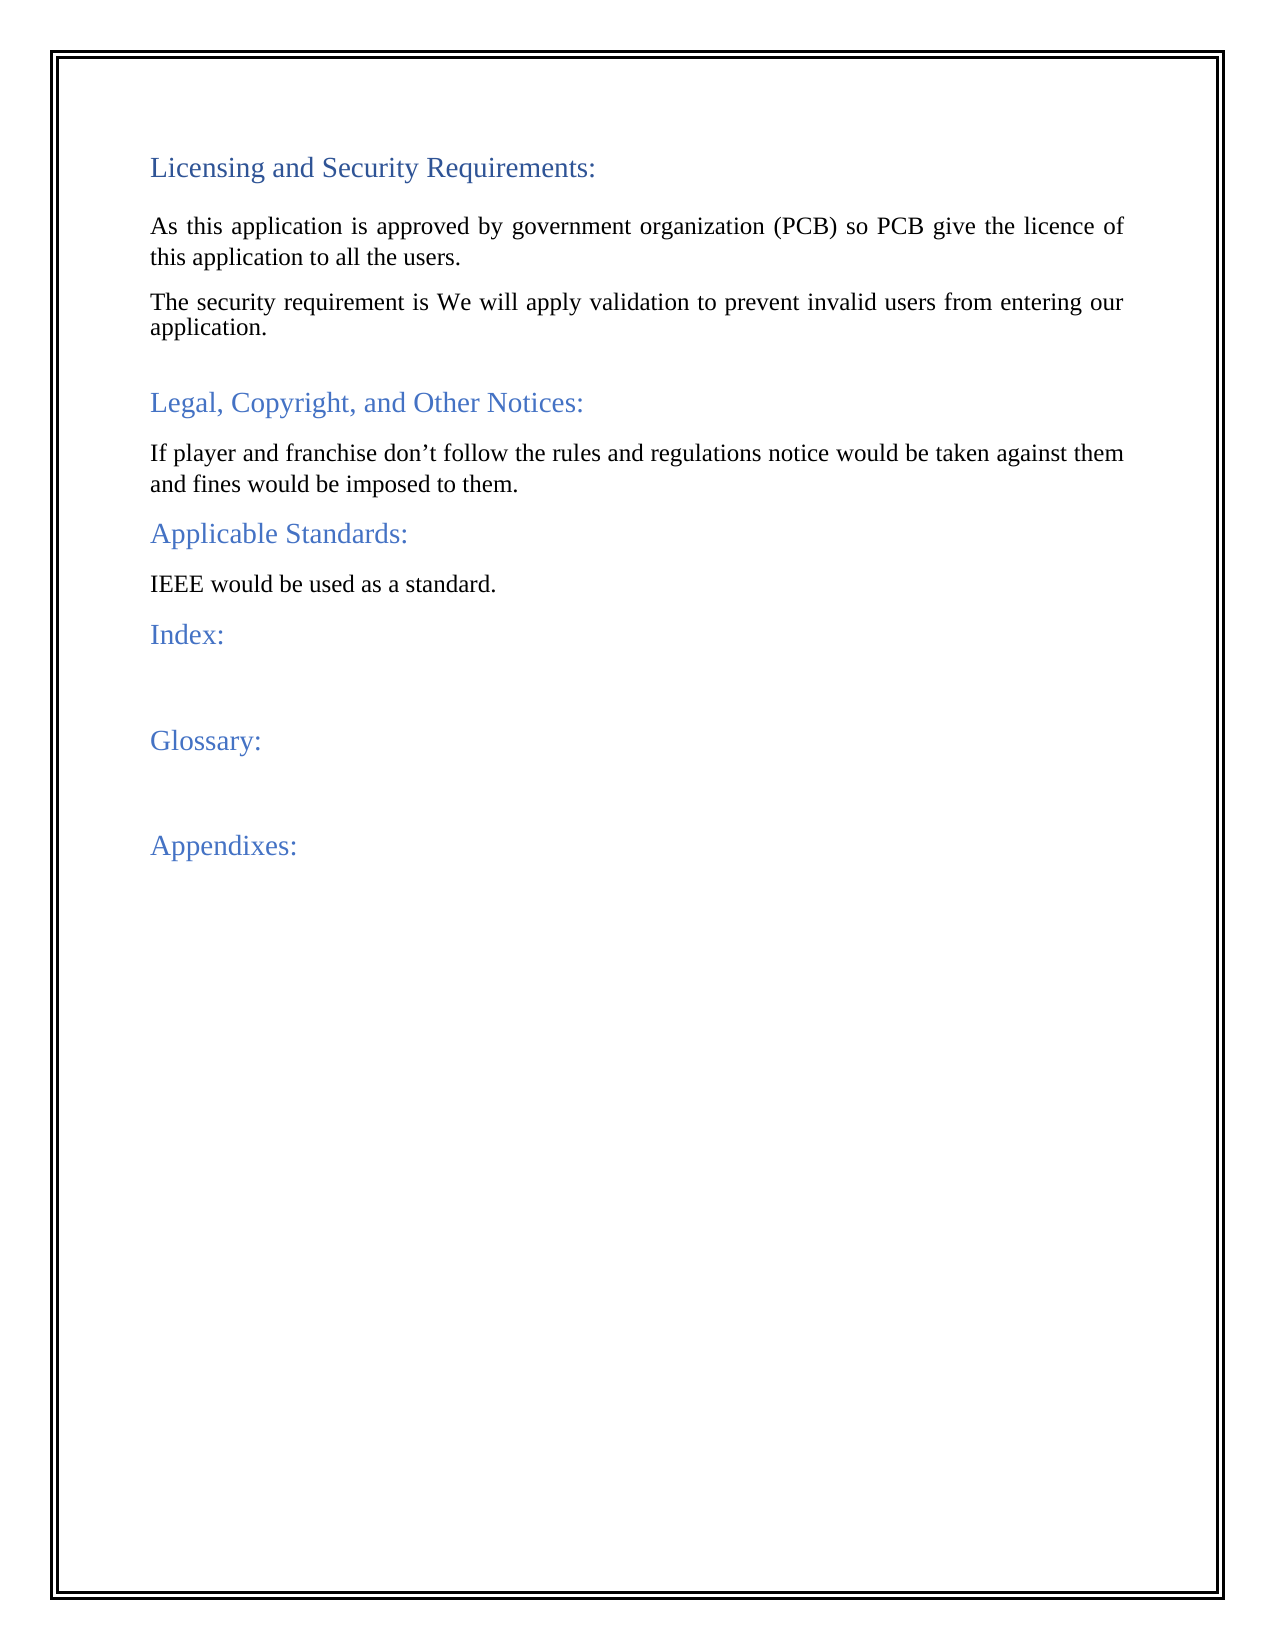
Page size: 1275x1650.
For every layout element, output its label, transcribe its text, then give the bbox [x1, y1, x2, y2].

text IEEE would be used as a standard. [150, 569, 1125, 598]
text Applicable Standards: [150, 517, 1125, 550]
subtitle Licensing and Security Requirements: [150, 150, 1125, 183]
text The security requirement is We will apply validation to prevent invalid users from entering our application. [150, 290, 1125, 340]
text Appendixes: [150, 828, 1125, 862]
text Glossary: [150, 723, 1125, 756]
text Index: [150, 617, 1125, 651]
text If player and franchise don’t follow the rules and regulations notice would be taken against them and fines would be imposed to them. [150, 438, 1125, 498]
text Legal, Copyright, and Other Notices: [150, 385, 1125, 418]
text As this application is approved by government organization (PCB) so PCB give the licence of this application to all the users. [150, 211, 1125, 271]
